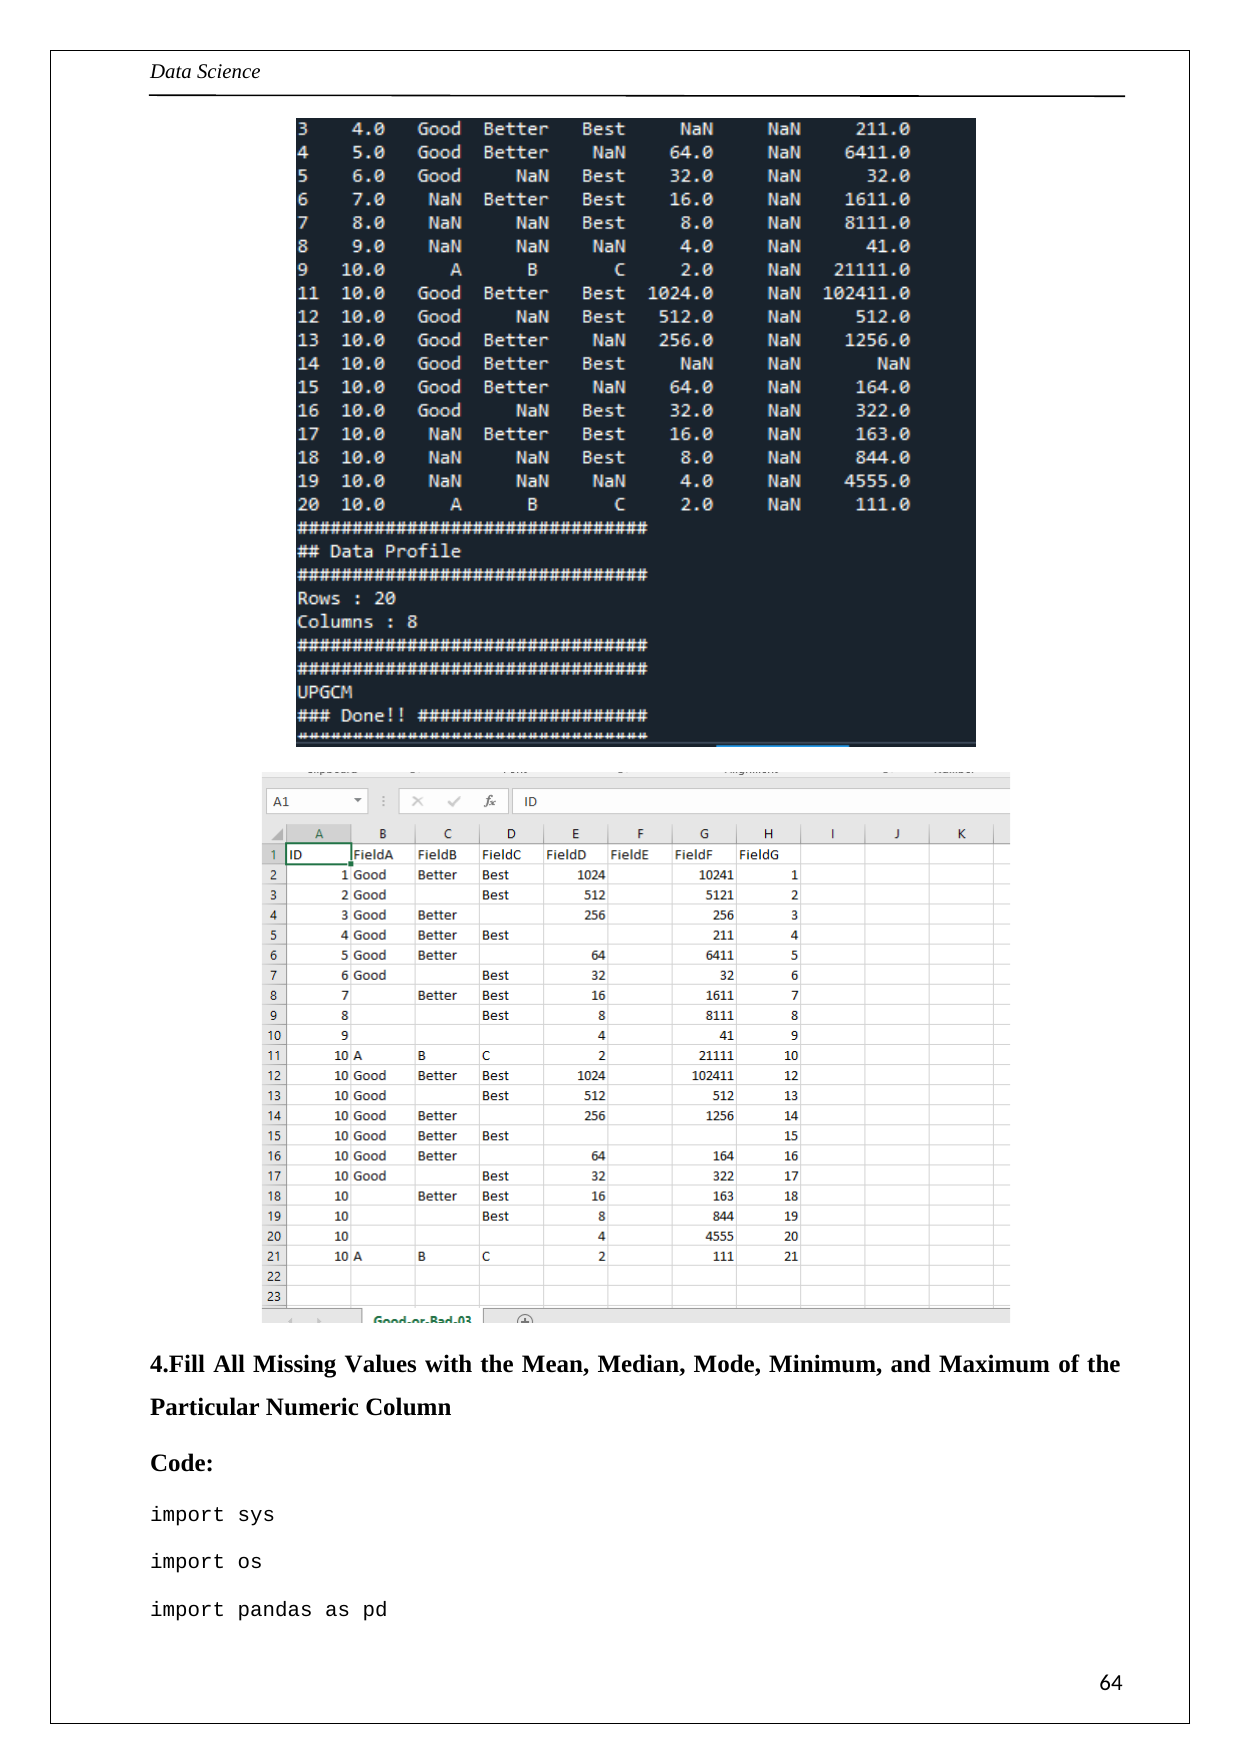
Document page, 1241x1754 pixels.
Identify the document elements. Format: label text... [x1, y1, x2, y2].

picture [261, 772, 1011, 1323]
picture [296, 118, 976, 747]
text Code: [150, 1448, 1122, 1477]
text import os [150, 1551, 1122, 1575]
text import pandas as pd [150, 1599, 1122, 1623]
text 4.Fill All Missing Values with the Mean, Median, Mode, Minimum, and Maximum of the Particular Numeric Column [150, 1349, 1122, 1421]
text import sys [150, 1503, 1122, 1527]
